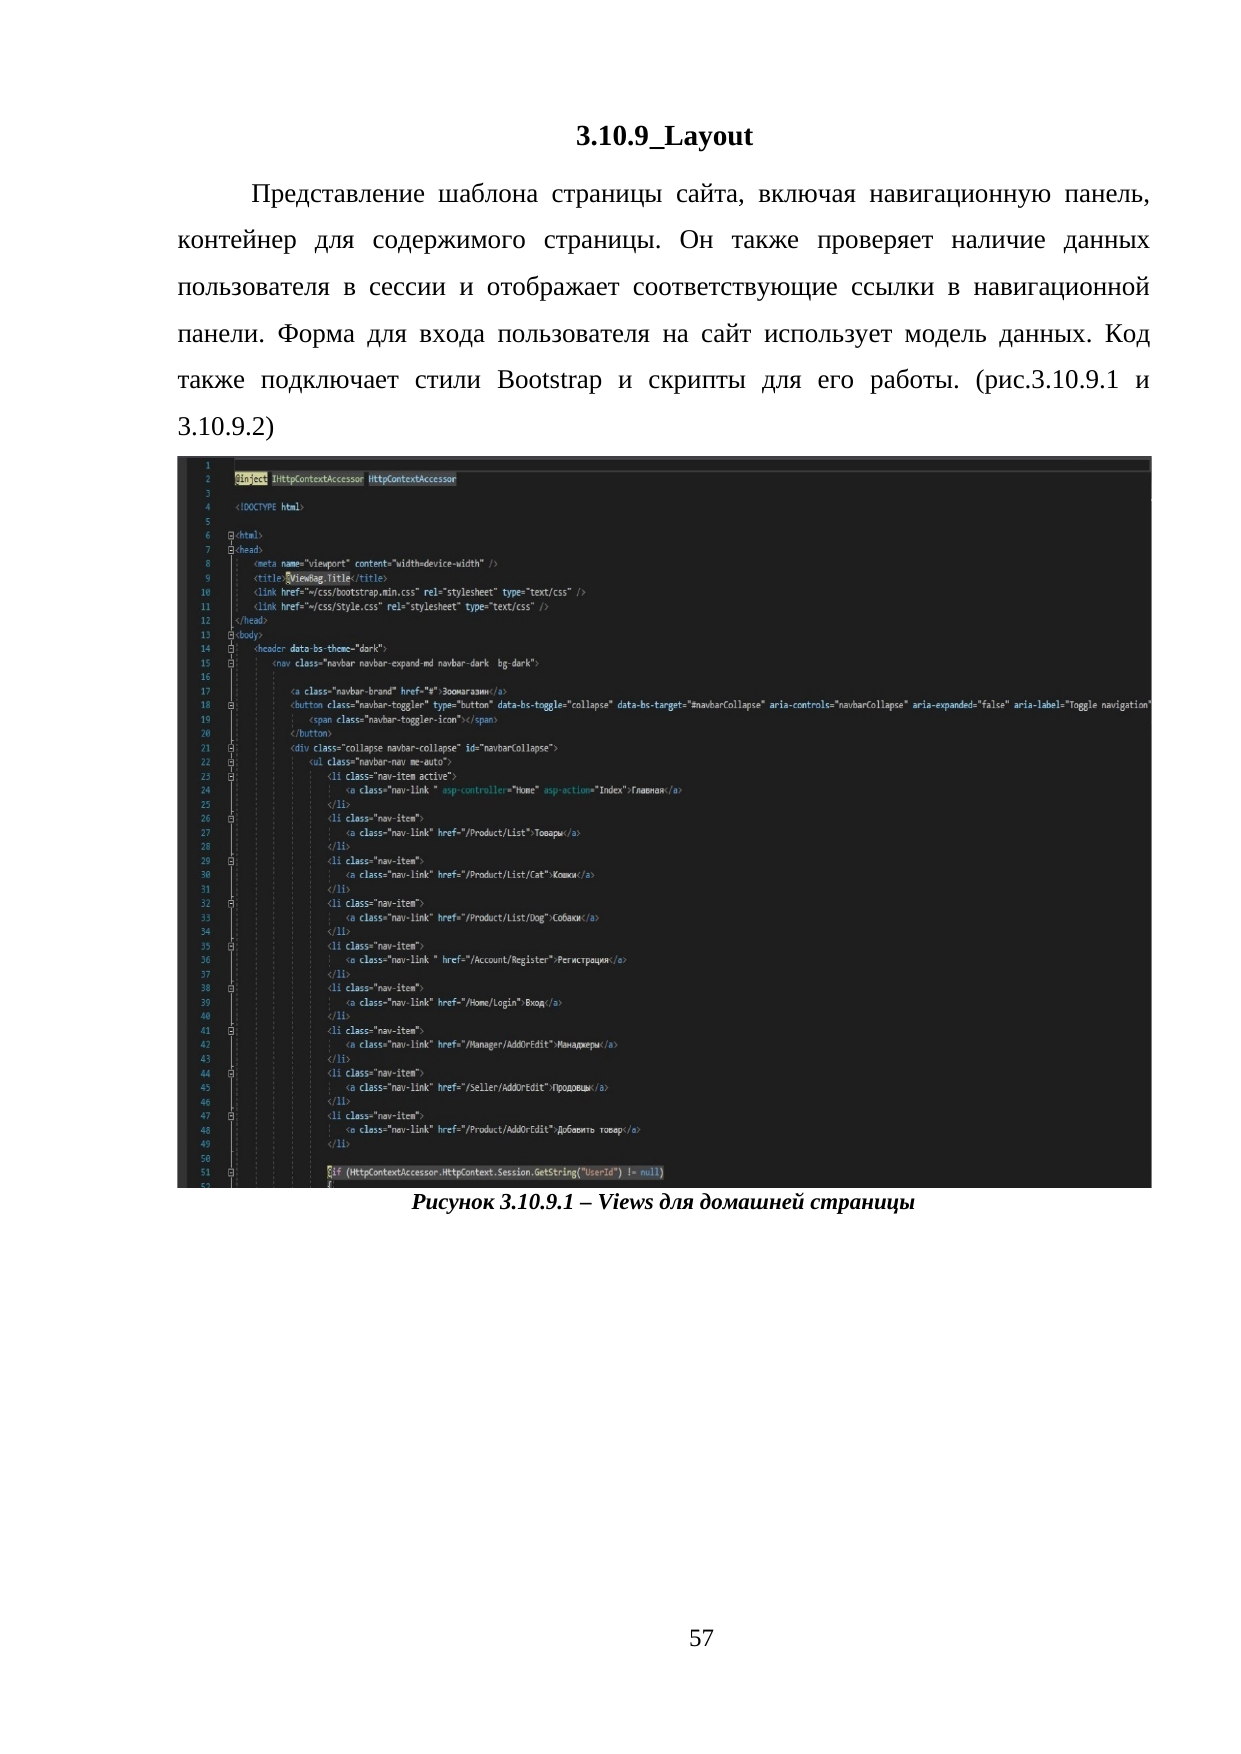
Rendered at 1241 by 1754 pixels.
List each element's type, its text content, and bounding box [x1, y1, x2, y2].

list _Layout [177, 118, 1152, 152]
text Рисунок 3.10.9.1 – Views для домашней страницы [177, 1188, 1152, 1214]
text Представление шаблона страницы сайта, включая навигационную панель, контейнер для содержимого страницы. Он также проверяет наличие данных пользователя в сессии и отображает соответствующие ссылки в навигационной панели. Форма для входа пользователя на сайт использует модель данных. Код также подключает стили Bootstrap и скрипты для его работы. (рис.3.10.9.1 и 3.10.9.2) [177, 177, 1152, 441]
picture [177, 456, 1152, 1188]
